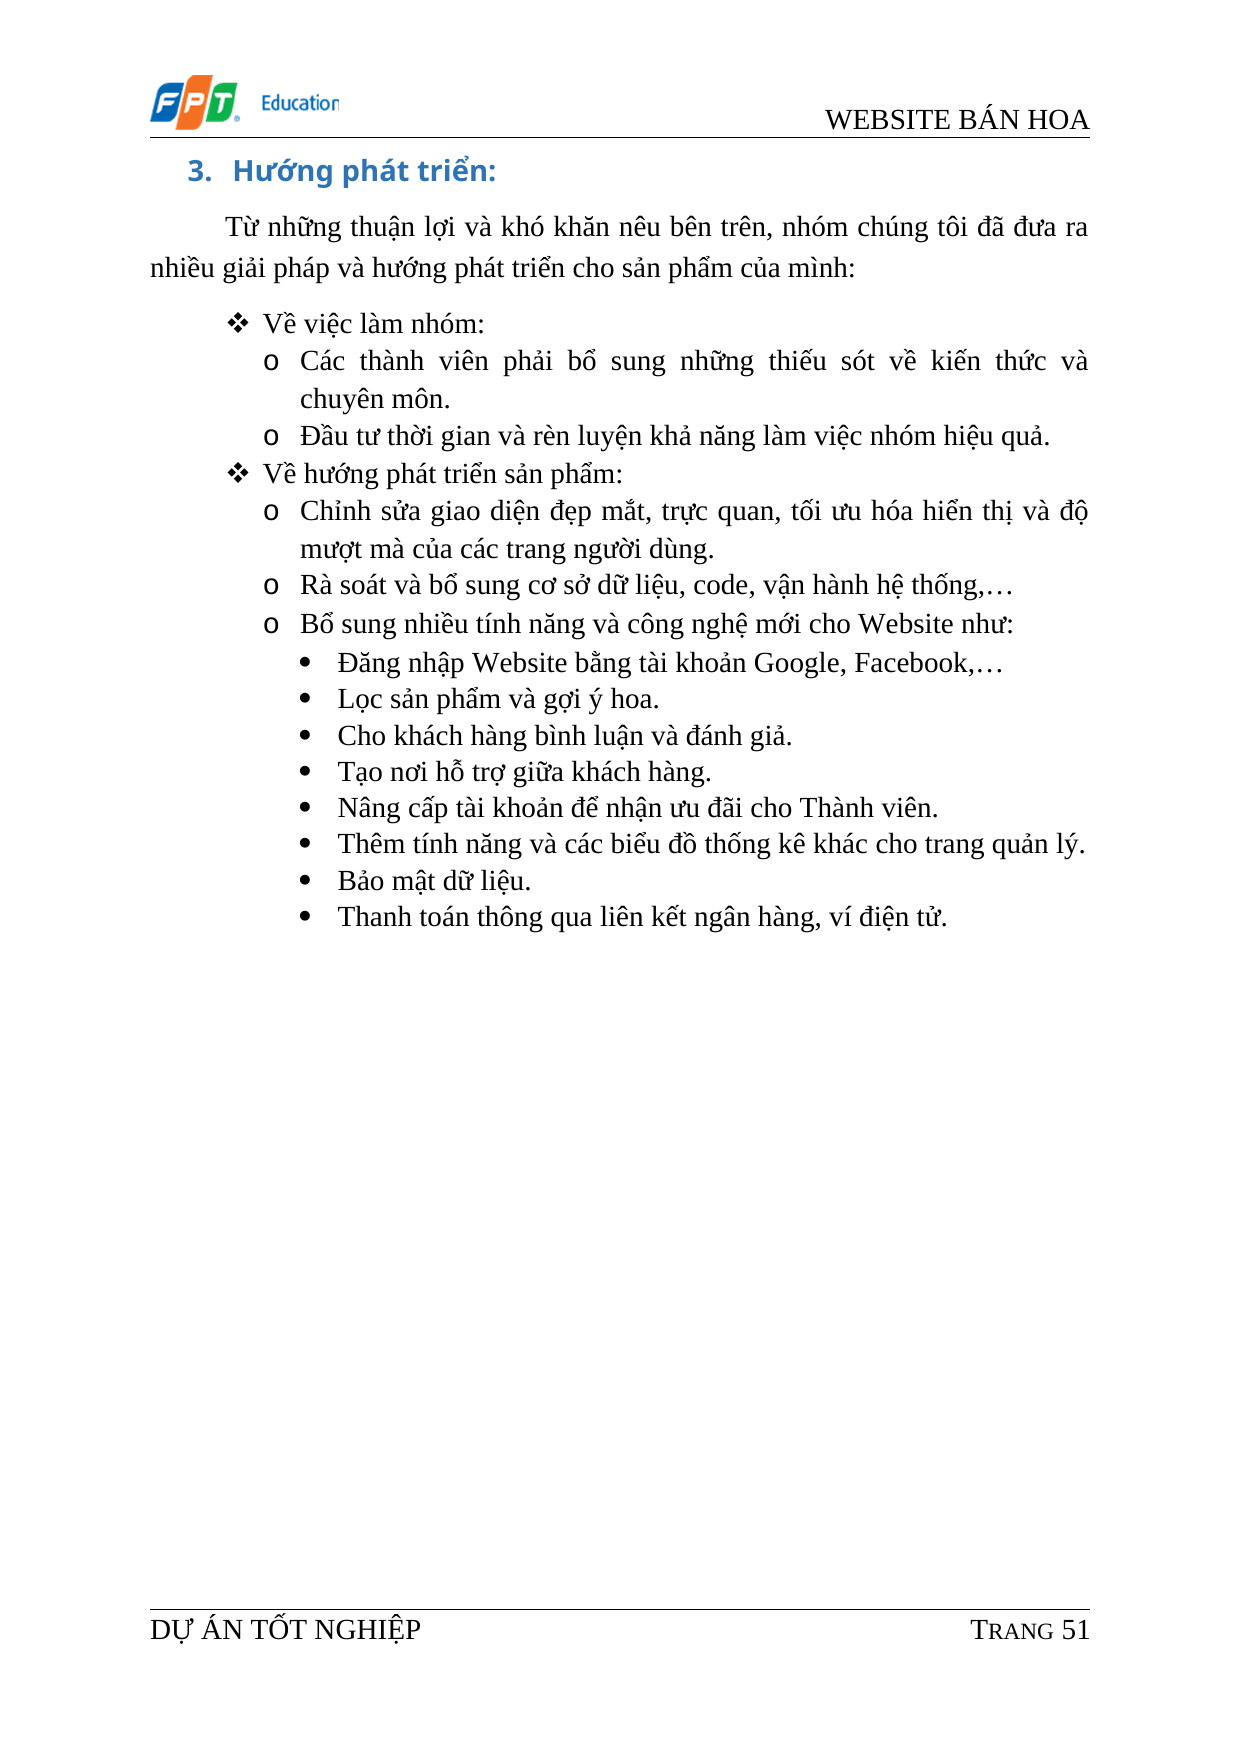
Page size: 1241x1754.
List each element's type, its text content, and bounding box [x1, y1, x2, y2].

list Nâng cấp tài khoản để nhận ưu đãi cho Thành viên. [300, 790, 1090, 824]
list Đăng nhập Website bằng tài khoản Google, Facebook,… [300, 645, 1090, 679]
list Đầu tư thời gian và rèn luyện khả năng làm việc nhóm hiệu quả. [262, 418, 1090, 454]
list Về hướng phát triển sản phẩm: [225, 456, 1090, 490]
list Chỉnh sửa giao diện đẹp mắt, trực quan, tối ưu hóa hiển thị và độ mượt mà của các trang người dùng. [262, 493, 1090, 565]
list Lọc sản phẩm và gợi ý hoa. [300, 681, 1090, 715]
list Bổ sung nhiều tính năng và công nghệ mới cho Website như: [262, 606, 1090, 642]
list Thanh toán thông qua liên kết ngân hàng, ví điện tử. [300, 899, 1090, 933]
list Thêm tính năng và các biểu đồ thống kê khác cho trang quản lý. [300, 826, 1090, 860]
text Từ những thuận lợi và khó khăn nêu bên trên, nhóm chúng tôi đã đưa ra nhiều giải pháp và hướng phát triển cho sản phẩm của mình: [150, 209, 1090, 283]
list Rà soát và bổ sung cơ sở dữ liệu, code, vận hành hệ thống,… [262, 567, 1090, 603]
list Bảo mật dữ liệu. [300, 863, 1090, 896]
subtitle Hướng phát triển: [187, 150, 1090, 190]
list Các thành viên phải bổ sung những thiếu sót về kiến thức và chuyên môn. [262, 343, 1090, 415]
picture [150, 75, 339, 130]
list Tạo nơi hỗ trợ giữa khách hàng. [300, 754, 1090, 788]
list Cho khách hàng bình luận và đánh giả. [300, 718, 1090, 751]
list Về việc làm nhóm: [225, 307, 1090, 340]
